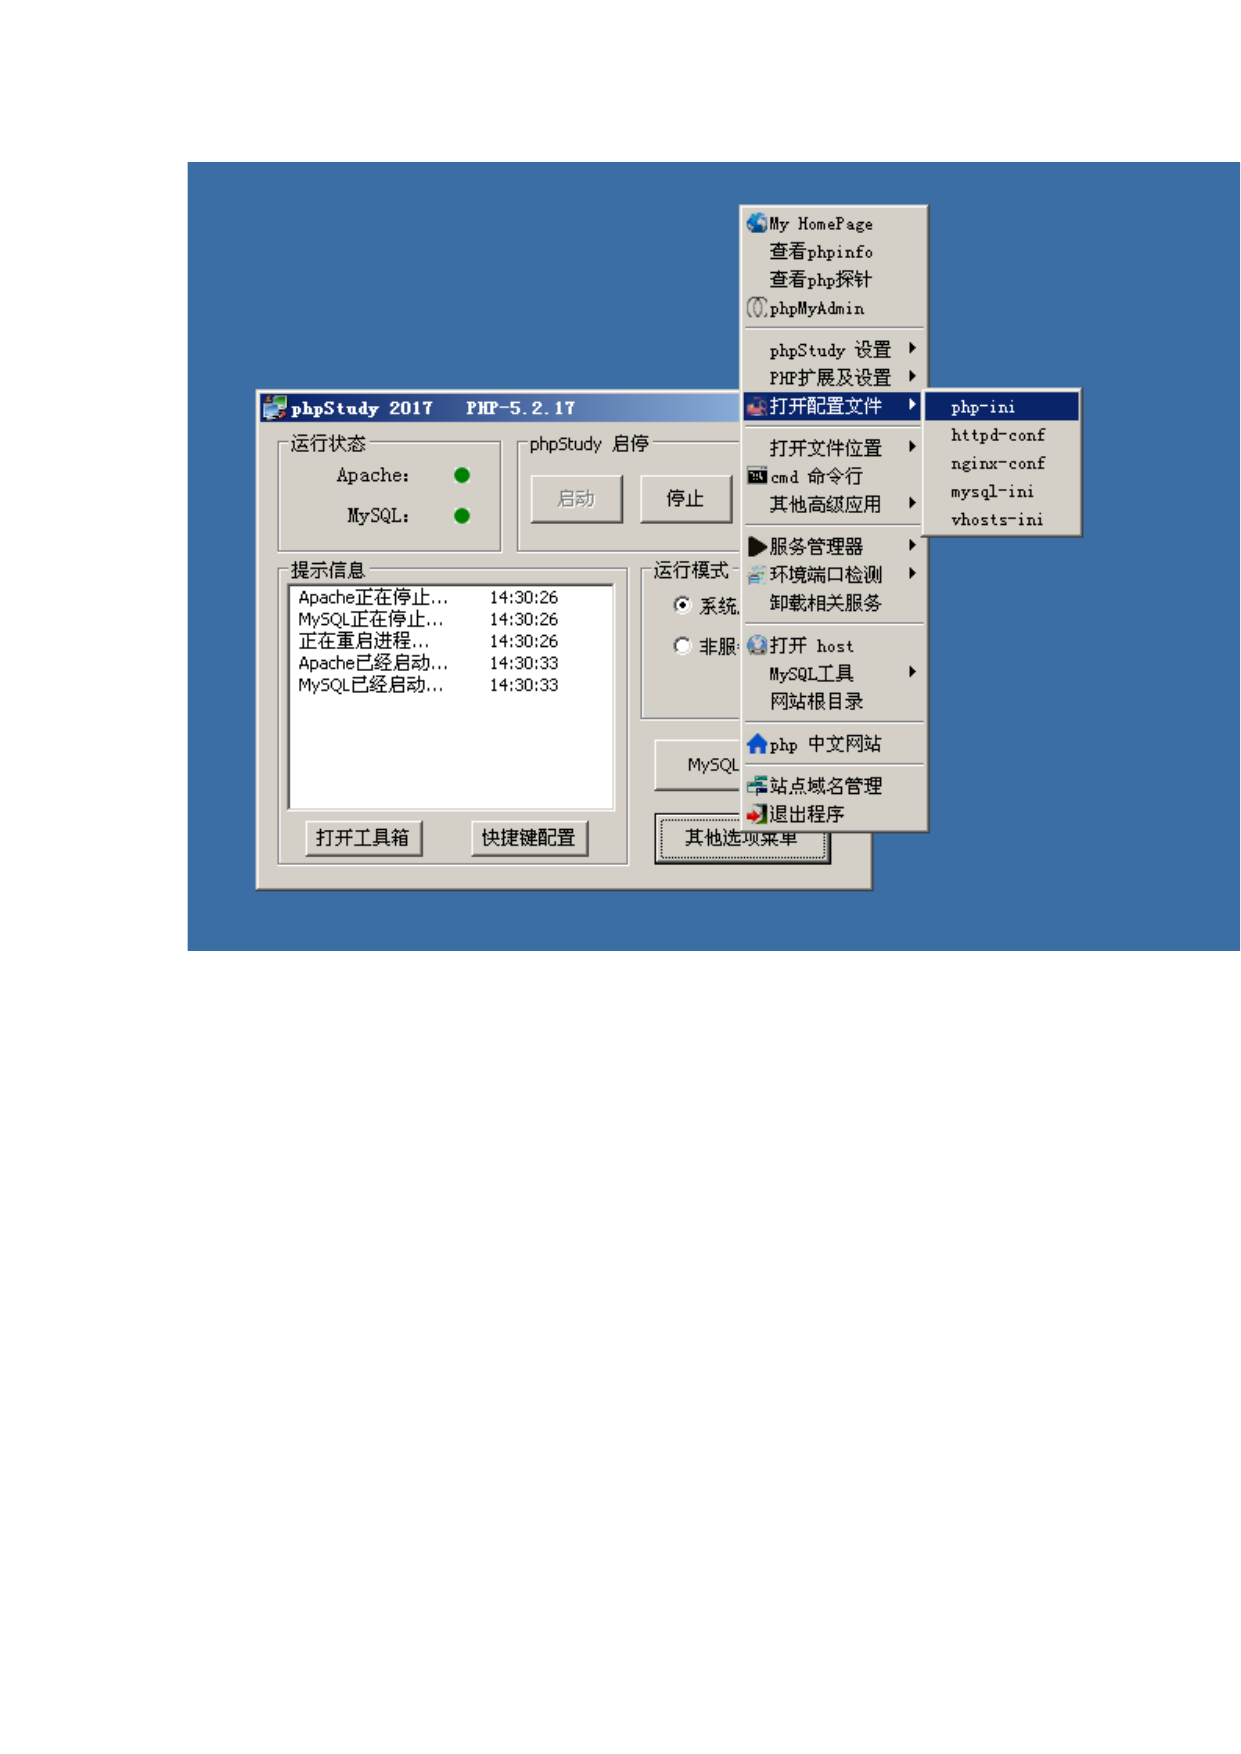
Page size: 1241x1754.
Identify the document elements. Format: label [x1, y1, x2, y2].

picture [187, 162, 1241, 951]
